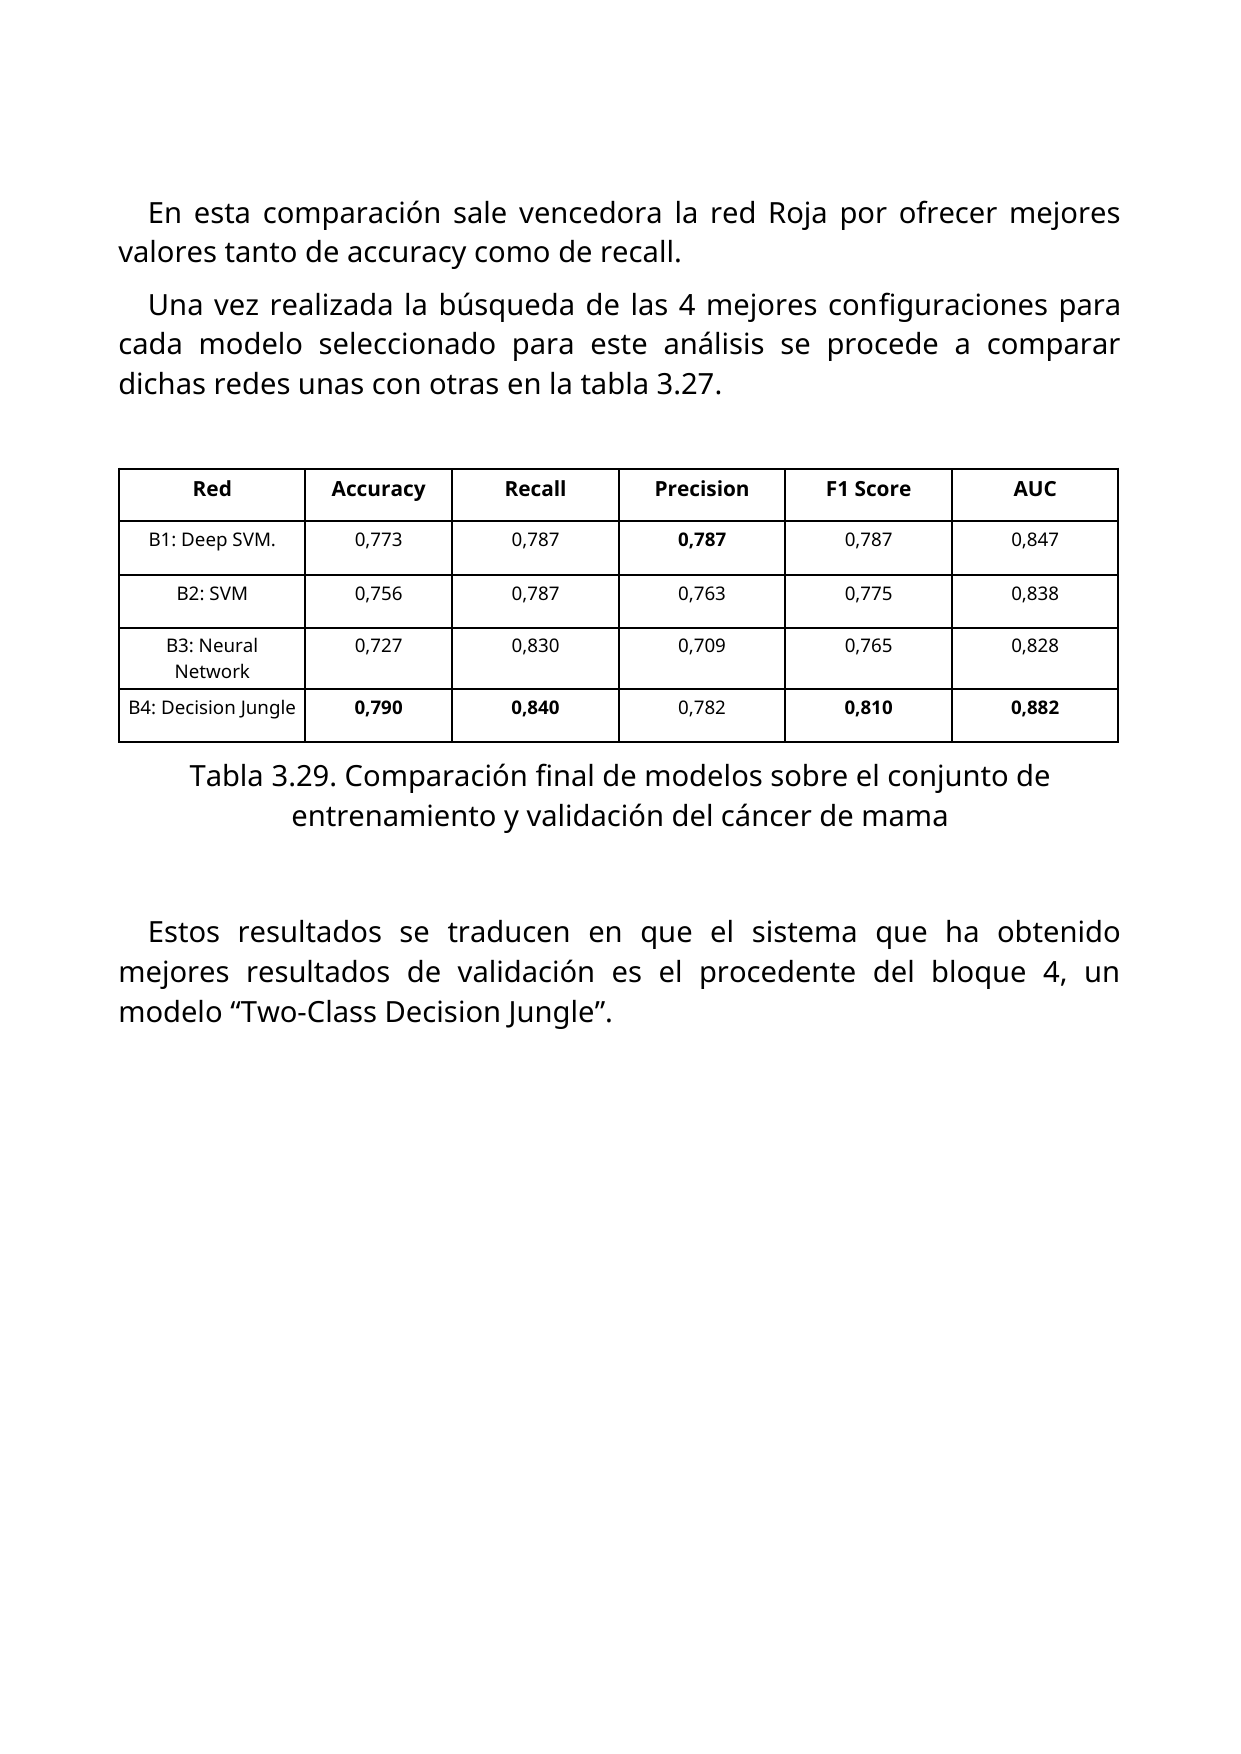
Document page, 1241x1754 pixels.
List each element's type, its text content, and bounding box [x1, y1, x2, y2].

table_cell 0,782 [620, 690, 784, 741]
table_cell B3: Neural Network [120, 629, 304, 688]
table_cell 0,838 [953, 576, 1117, 627]
table_cell 0,787 [786, 522, 951, 574]
table_cell 0,847 [953, 522, 1117, 574]
table_cell B4: Decision Jungle [120, 690, 304, 741]
table_cell 0,709 [620, 629, 784, 688]
table_cell 0,828 [953, 629, 1117, 688]
table_cell 0,882 [953, 690, 1117, 741]
table_cell 0,787 [453, 522, 618, 574]
table_cell 0,765 [786, 629, 951, 688]
table_header Red [120, 470, 304, 520]
table_cell 0,787 [620, 522, 784, 574]
table_header Recall [453, 470, 618, 520]
table_cell 0,775 [786, 576, 951, 627]
table_cell 0,830 [453, 629, 618, 688]
table_cell 0,756 [306, 576, 451, 627]
table_cell B1: Deep SVM. [120, 522, 304, 574]
table_cell 0,773 [306, 522, 451, 574]
table_cell 0,727 [306, 629, 451, 688]
table_cell 0,790 [306, 690, 451, 741]
table_header F1 Score [786, 470, 951, 520]
table_cell 0,810 [786, 690, 951, 741]
table_header AUC [953, 470, 1117, 520]
table_header Accuracy [306, 470, 451, 520]
text Estos resultados se traducen en que el sistema que ha obtenido mejores resultados de validación es el procedente del bloque 4, un modelo “Two-Class Decision Jungle”. [118, 912, 1122, 1031]
table_cell 0,763 [620, 576, 784, 627]
table_cell 0,840 [453, 690, 618, 741]
text En esta comparación sale vencedora la red Roja por ofrecer mejores valores tanto de accuracy como de recall. [118, 192, 1122, 271]
table_cell B2: SVM [120, 576, 304, 627]
table_cell 0,787 [453, 576, 618, 627]
table_header Precision [620, 470, 784, 520]
text Una vez realizada la búsqueda de las 4 mejores configuraciones para cada modelo seleccionado para este análisis se procede a comparar dichas redes unas con otras en la tabla 3.27. [118, 284, 1122, 403]
